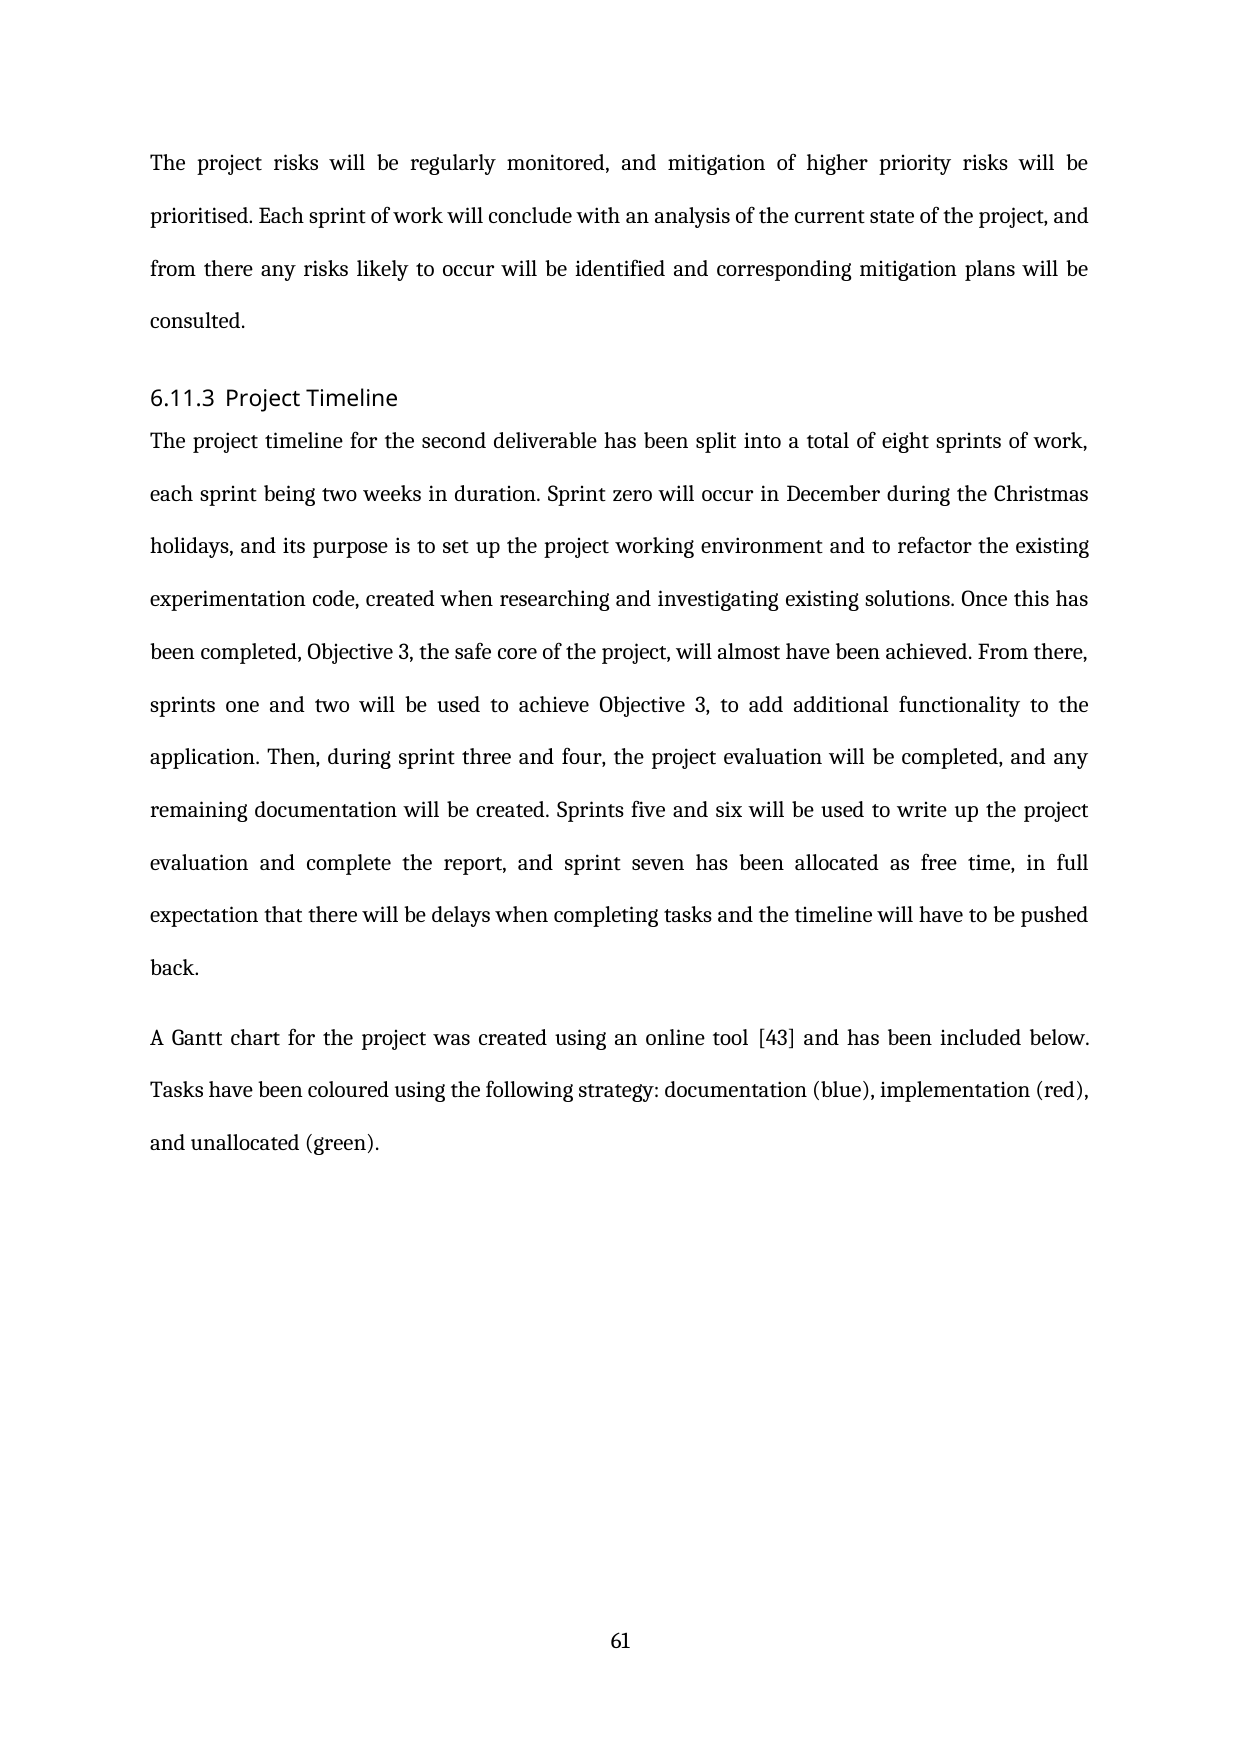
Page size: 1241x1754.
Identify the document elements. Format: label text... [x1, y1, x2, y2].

subtitle Project Timeline [150, 382, 1090, 413]
text The project timeline for the second deliverable has been split into a total of eight sprints of work, each sprint being two weeks in duration. Sprint zero will occur in December during the Christmas holidays, and its purpose is to set up the project working environment and to refactor the existing experimentation code, created when researching and investigating existing solutions. Once this has been completed, Objective 3, the safe core of the project, will almost have been achieved. From there, sprints one and two will be used to achieve Objective 3, to add additional functionality to the application. Then, during sprint three and four, the project evaluation will be completed, and any remaining documentation will be created. Sprints five and six will be used to write up the project evaluation and complete the report, and sprint seven has been allocated as free time, in full expectation that there will be delays when completing tasks and the timeline will have to be pushed back. [150, 428, 1090, 981]
text A Gantt chart for the project was created using an online tool and has been included below. Tasks have been coloured using the following strategy: documentation (blue), implementation (red), and unallocated (green). [150, 1024, 1090, 1156]
text The project risks will be regularly monitored, and mitigation of higher priority risks will be prioritised. Each sprint of work will conclude with an analysis of the current state of the project, and from there any risks likely to occur will be identified and corresponding mitigation plans will be consulted. [150, 150, 1090, 334]
